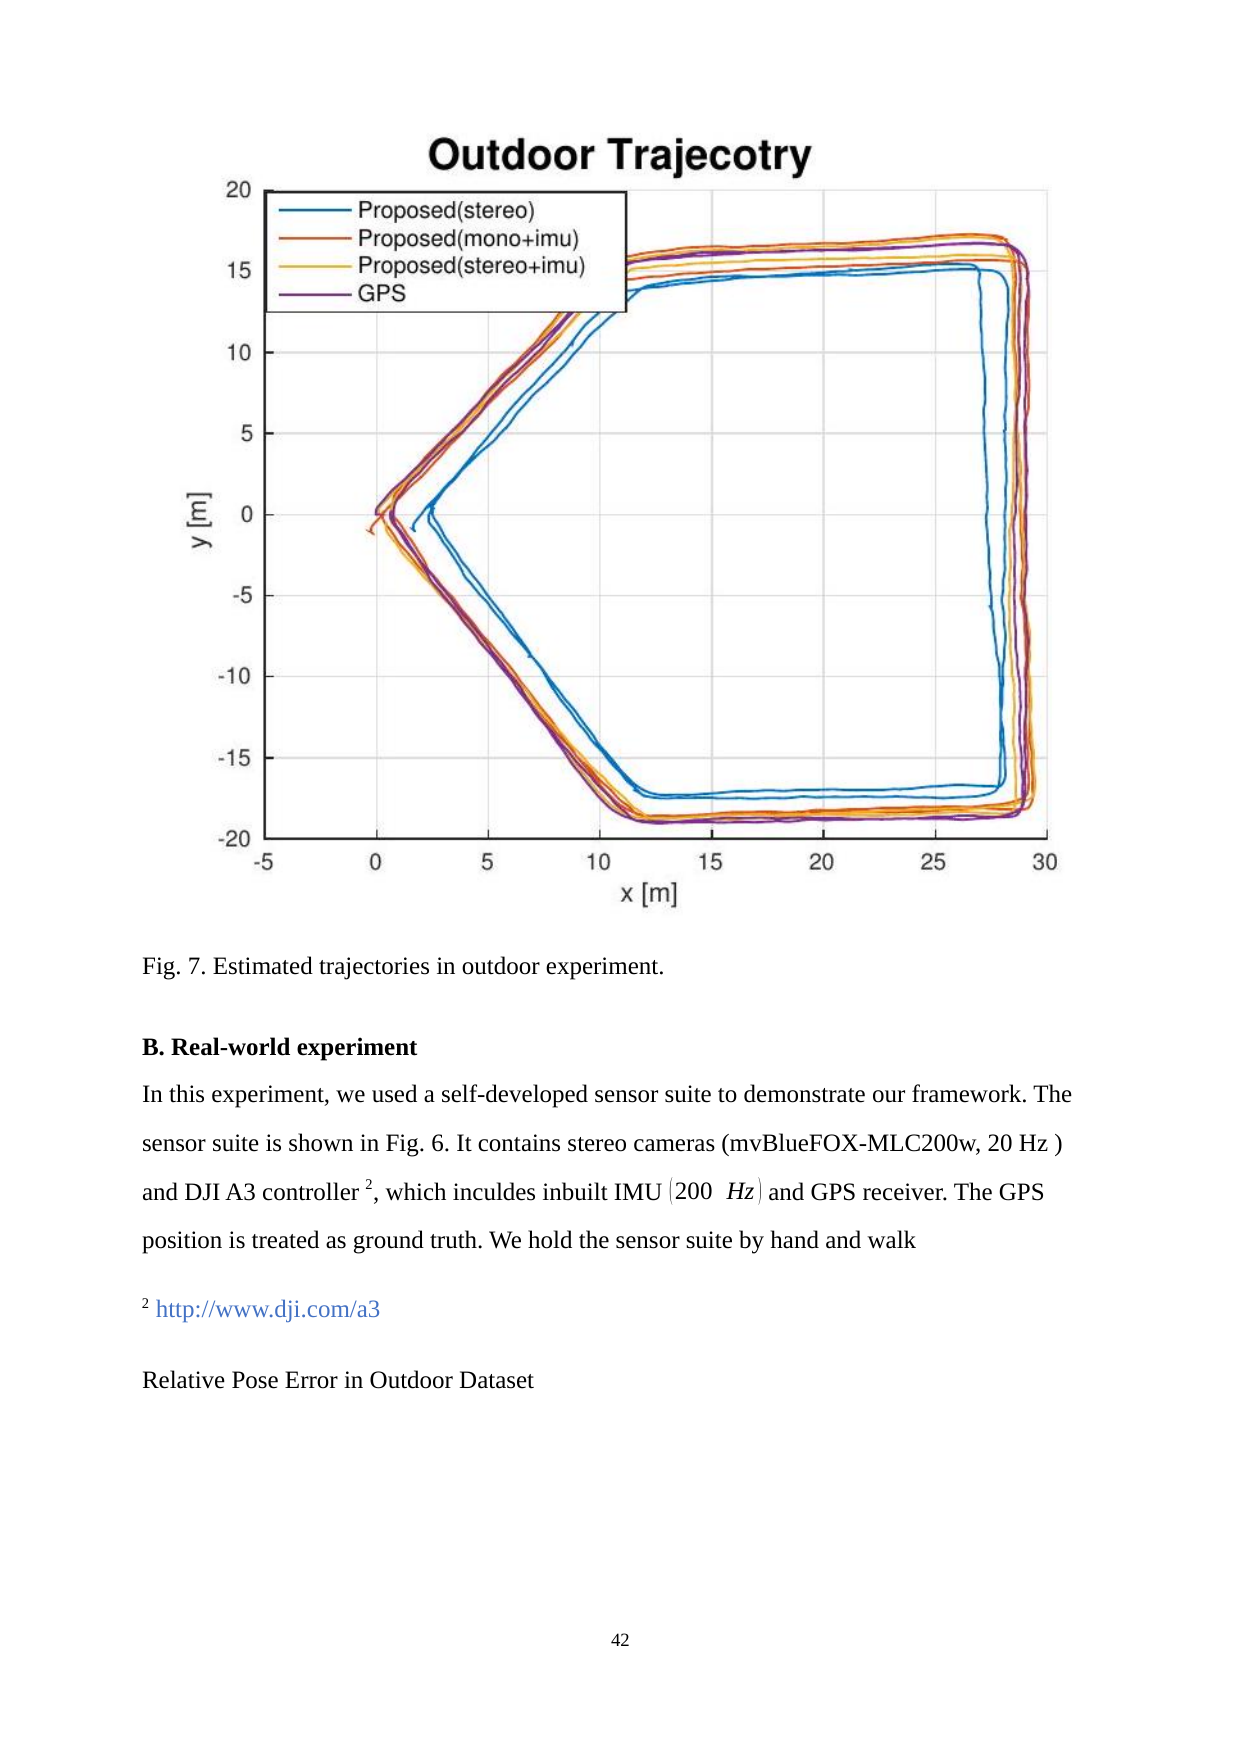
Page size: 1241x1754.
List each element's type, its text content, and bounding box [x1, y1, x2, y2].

text B. Real-world experiment [142, 1030, 1098, 1063]
text http://www.dji.com/a3 [142, 1293, 1098, 1326]
picture [170, 124, 1071, 921]
text Relative Pose Error in Outdoor Dataset [142, 1363, 1098, 1396]
text In this experiment, we used a self-developed sensor suite to demonstrate our framework. The sensor suite is shown in Fig. 6. It contains stereo cameras (mvBlueFOX-MLC200w, 20 Hz ) and DJI A3 controller , which inculdes inbuilt IMU and GPS receiver. The GPS position is treated as ground truth. We hold the sensor suite by hand and walk [142, 1077, 1098, 1256]
text Fig. 7. Estimated trajectories in outdoor experiment. [142, 949, 1098, 982]
